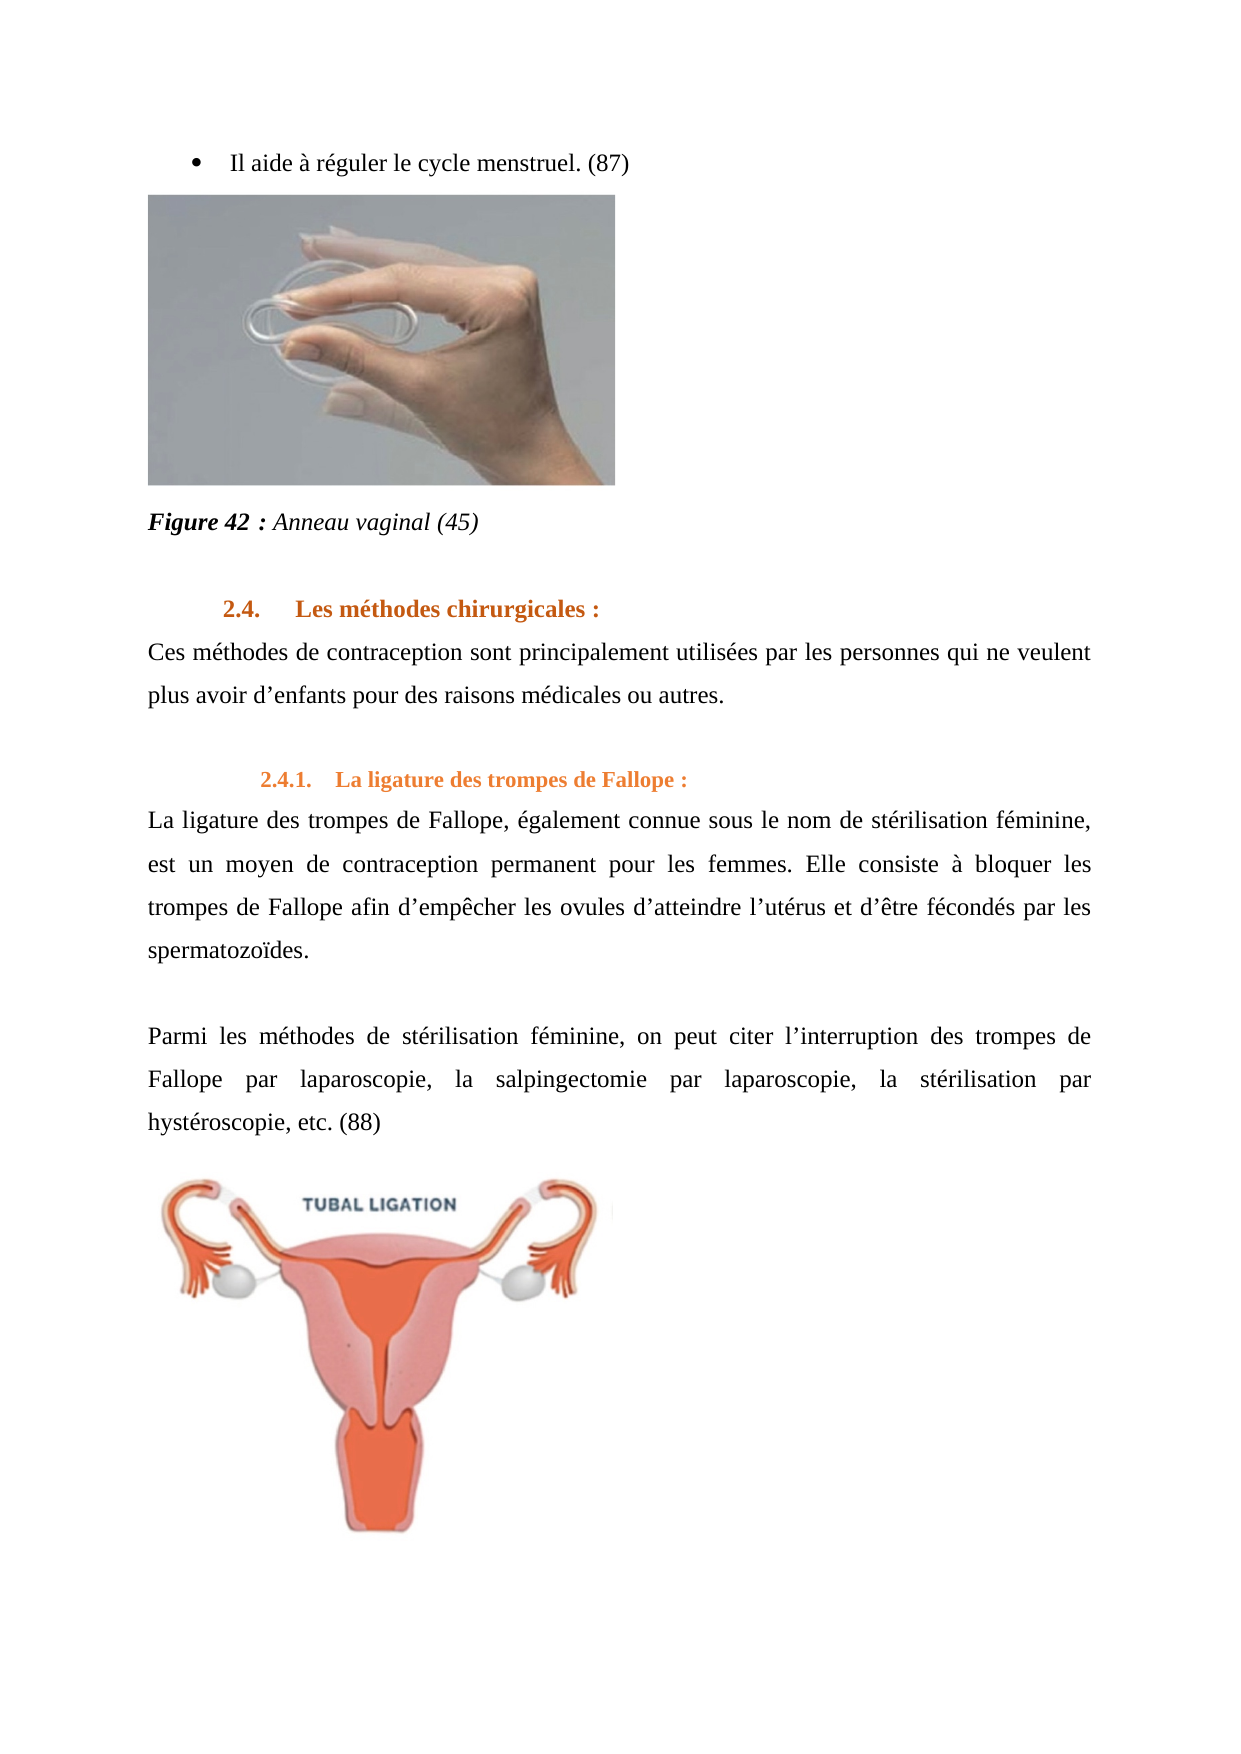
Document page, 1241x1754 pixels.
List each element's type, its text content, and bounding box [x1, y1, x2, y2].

list Les méthodes chirurgicales : [223, 594, 1093, 622]
picture [147, 1150, 613, 1573]
text Ces méthodes de contraception sont principalement utilisées par les personnes qui ne veulent plus avoir d’enfants pour des raisons médicales ou autres. [148, 637, 1093, 709]
picture [147, 190, 616, 493]
text La ligature des trompes de Fallope, également connue sous le nom de stérilisation féminine, est un moyen de contraception permanent pour les femmes. Elle consiste à bloquer les trompes de Fallope afin d’empêcher les ovules d’atteindre l’utérus et d’être fécondés par les spermatozoïdes. [148, 806, 1093, 964]
text Parmi les méthodes de stérilisation féminine, on peut citer l’interruption des trompes de Fallope par laparoscopie, la salpingectomie par laparoscopie, la stérilisation par hystéroscopie, etc. (88) [148, 1021, 1093, 1136]
text Figure 42 : Anneau vaginal (45) [148, 507, 1093, 536]
list La ligature des trompes de Fallope : [260, 766, 1093, 792]
list Il aide à réguler le cycle menstruel. (87) [192, 148, 1093, 176]
